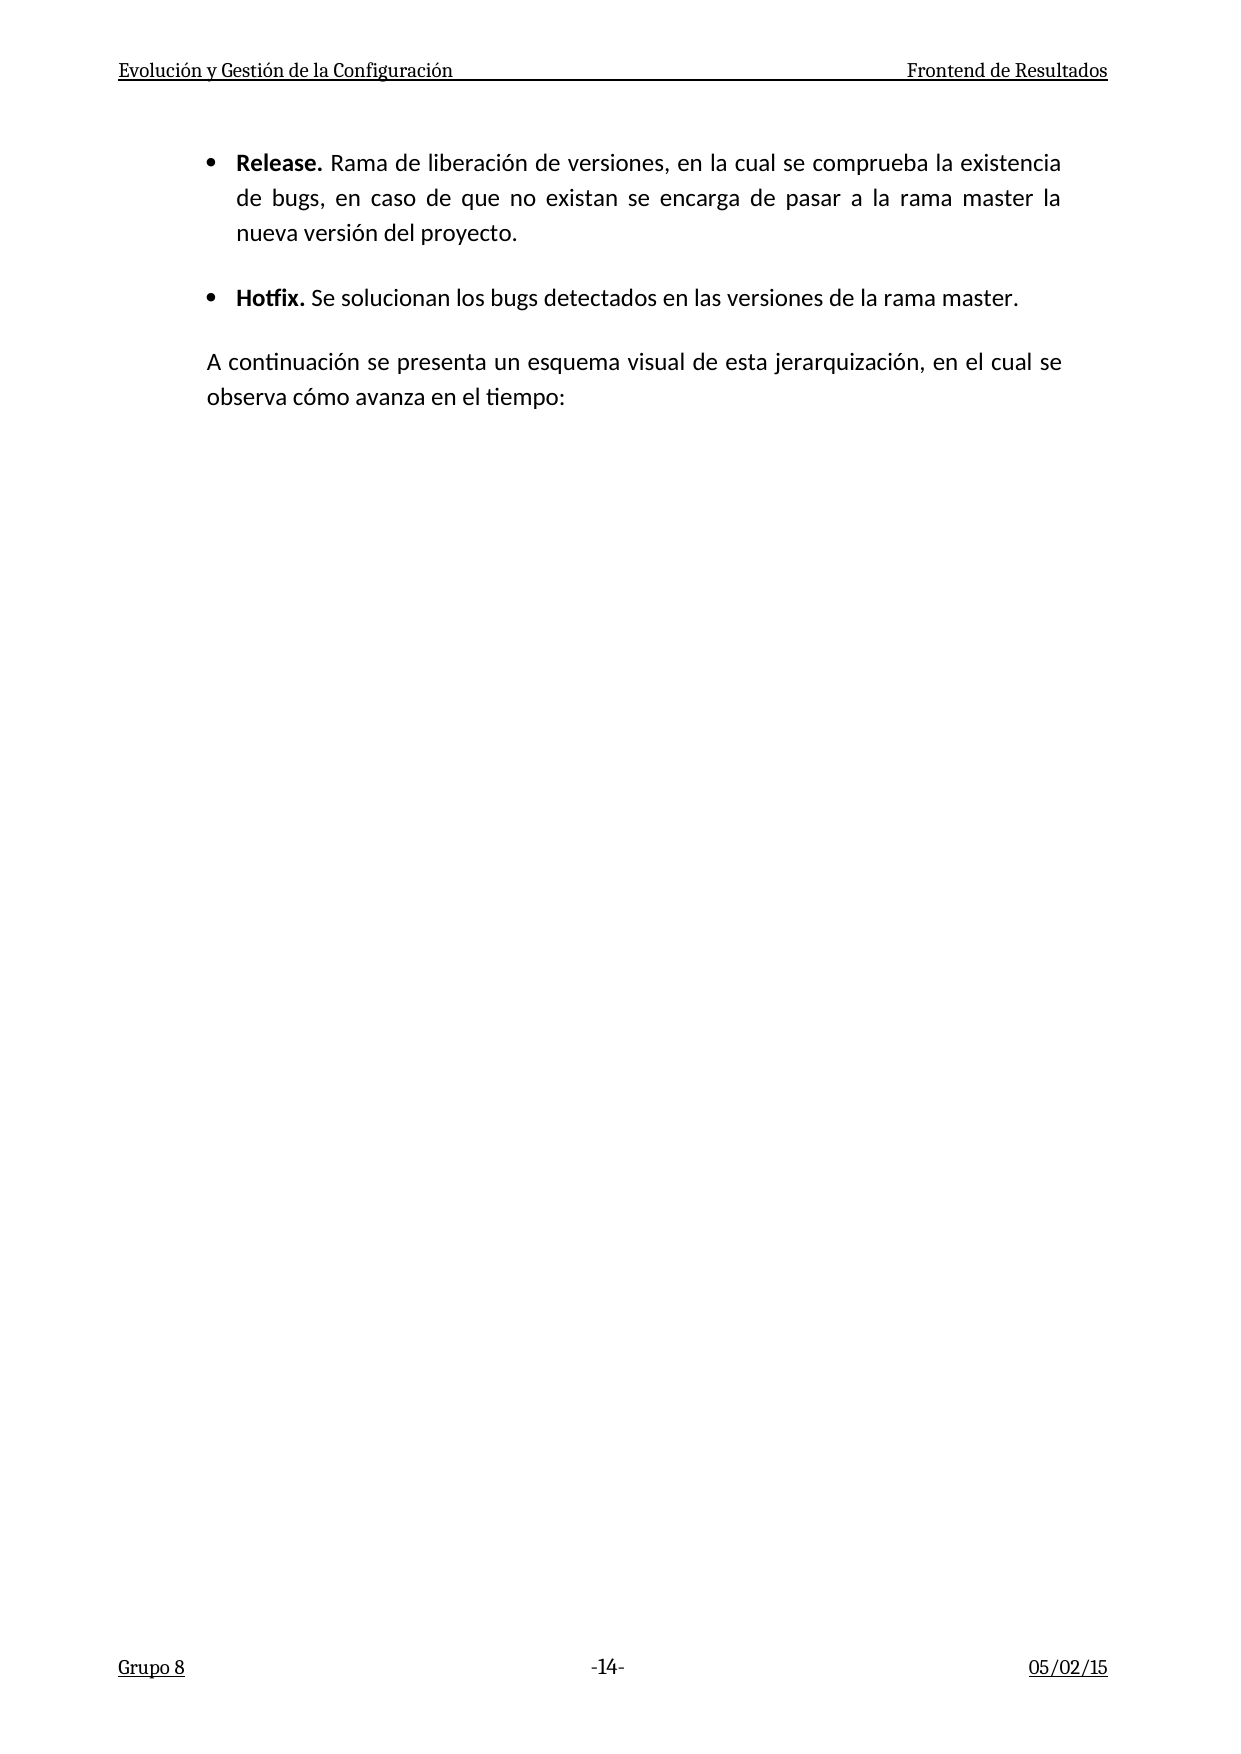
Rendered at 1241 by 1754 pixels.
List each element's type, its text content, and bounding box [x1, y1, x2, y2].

list Hotfix. Se solucionan los bugs detectados en las versiones de la rama master. [207, 282, 1063, 312]
text A continuación se presenta un esquema visual de esta jerarquización, en el cual se observa cómo avanza en el tiempo: [207, 346, 1063, 411]
list Release. Rama de liberación de versiones, en la cual se comprueba la existencia de bugs, en caso de que no existan se encarga de pasar a la rama master la nueva versión del proyecto. [207, 148, 1063, 248]
